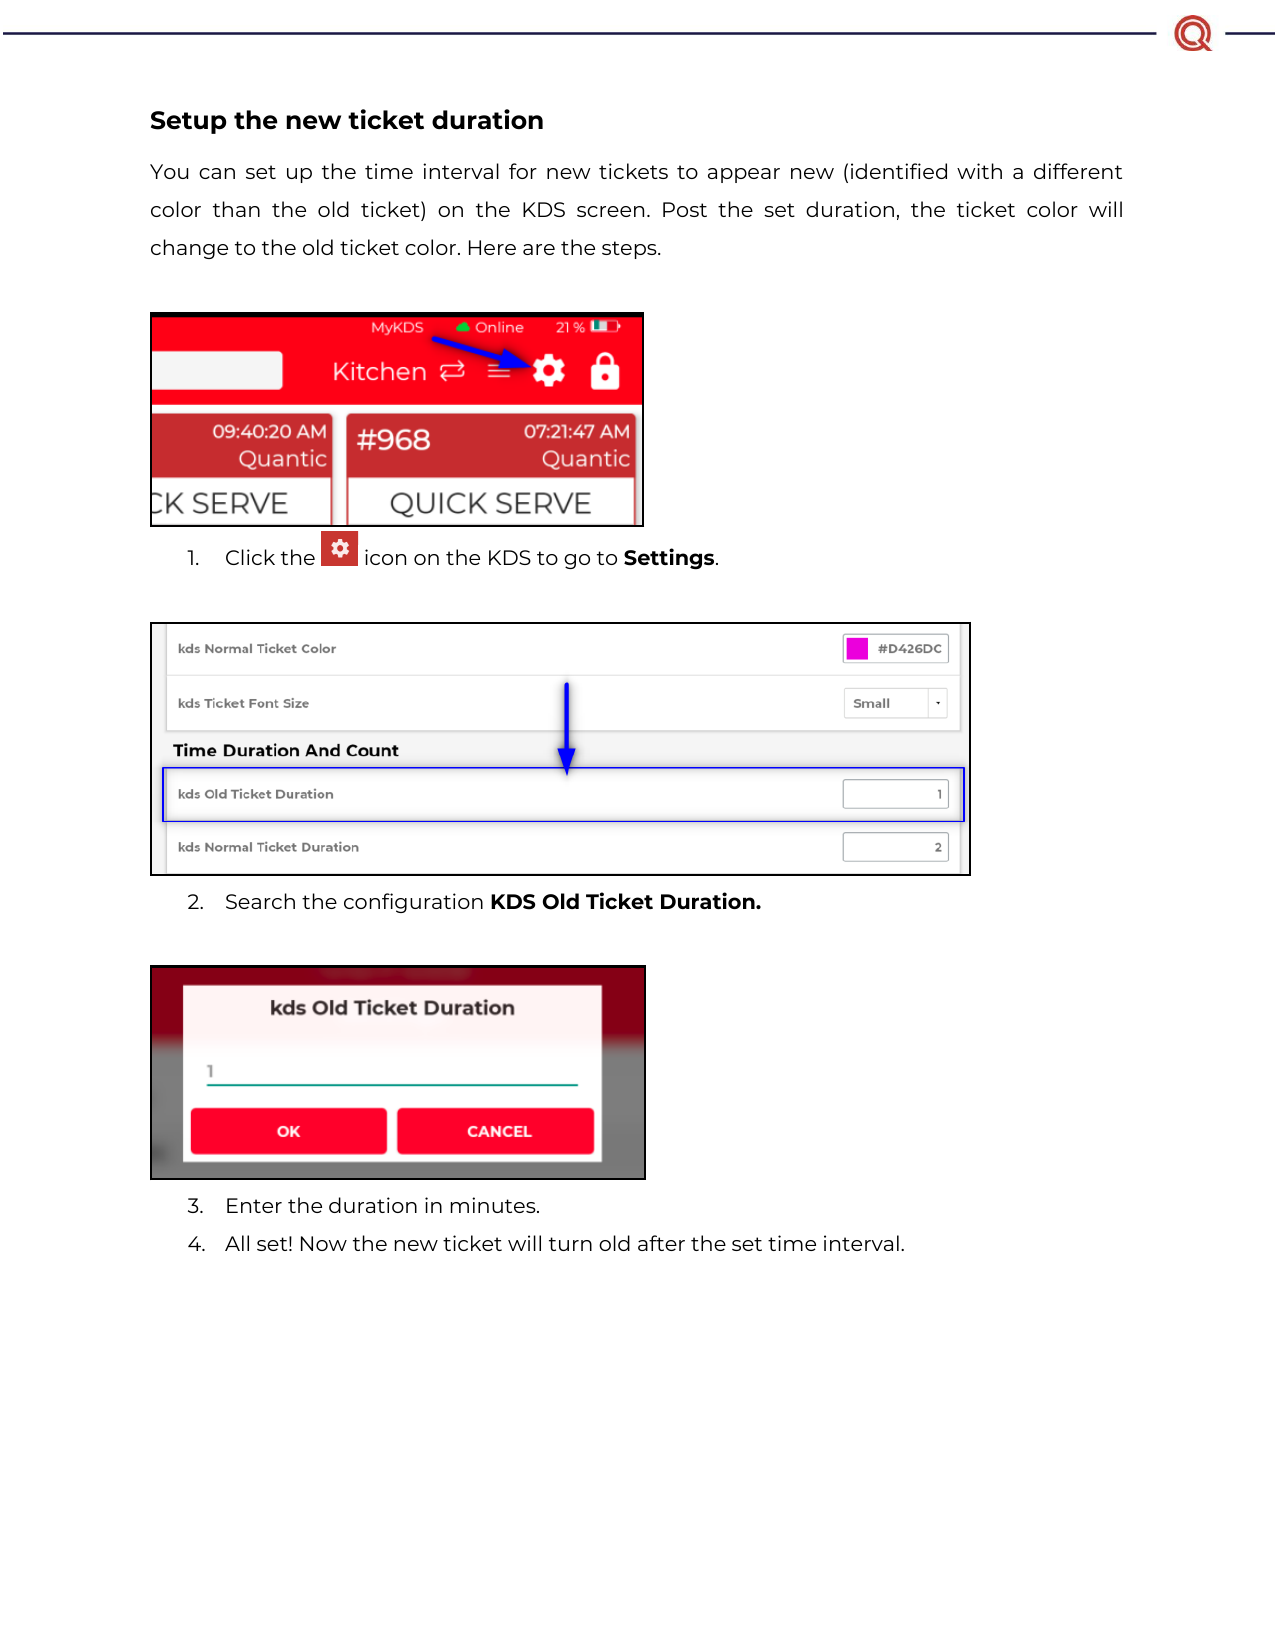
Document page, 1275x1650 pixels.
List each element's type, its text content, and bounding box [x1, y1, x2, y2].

list All set! Now the new ticket will turn old after the set time interval. [187, 1232, 1125, 1257]
text You can set up the time interval for new tickets to appear new (identified with a different color than the old ticket) on the KDS screen. Post the set duration, the ticket color will change to the old ticket color. Here are the steps. [150, 159, 1125, 261]
list Search the configuration KDS Old Ticket Duration. [187, 889, 1125, 914]
picture [152, 624, 969, 874]
subtitle Setup the new ticket duration [150, 105, 1125, 136]
picture [3, 15, 1275, 51]
list Click the icon on the KDS to go to Settings. [359, 531, 1125, 571]
picture [152, 314, 642, 525]
list Enter the duration in minutes. [187, 1193, 1125, 1219]
picture [152, 968, 644, 1178]
list Click the icon on the KDS to go to Settings. [187, 531, 358, 571]
picture [321, 531, 359, 566]
